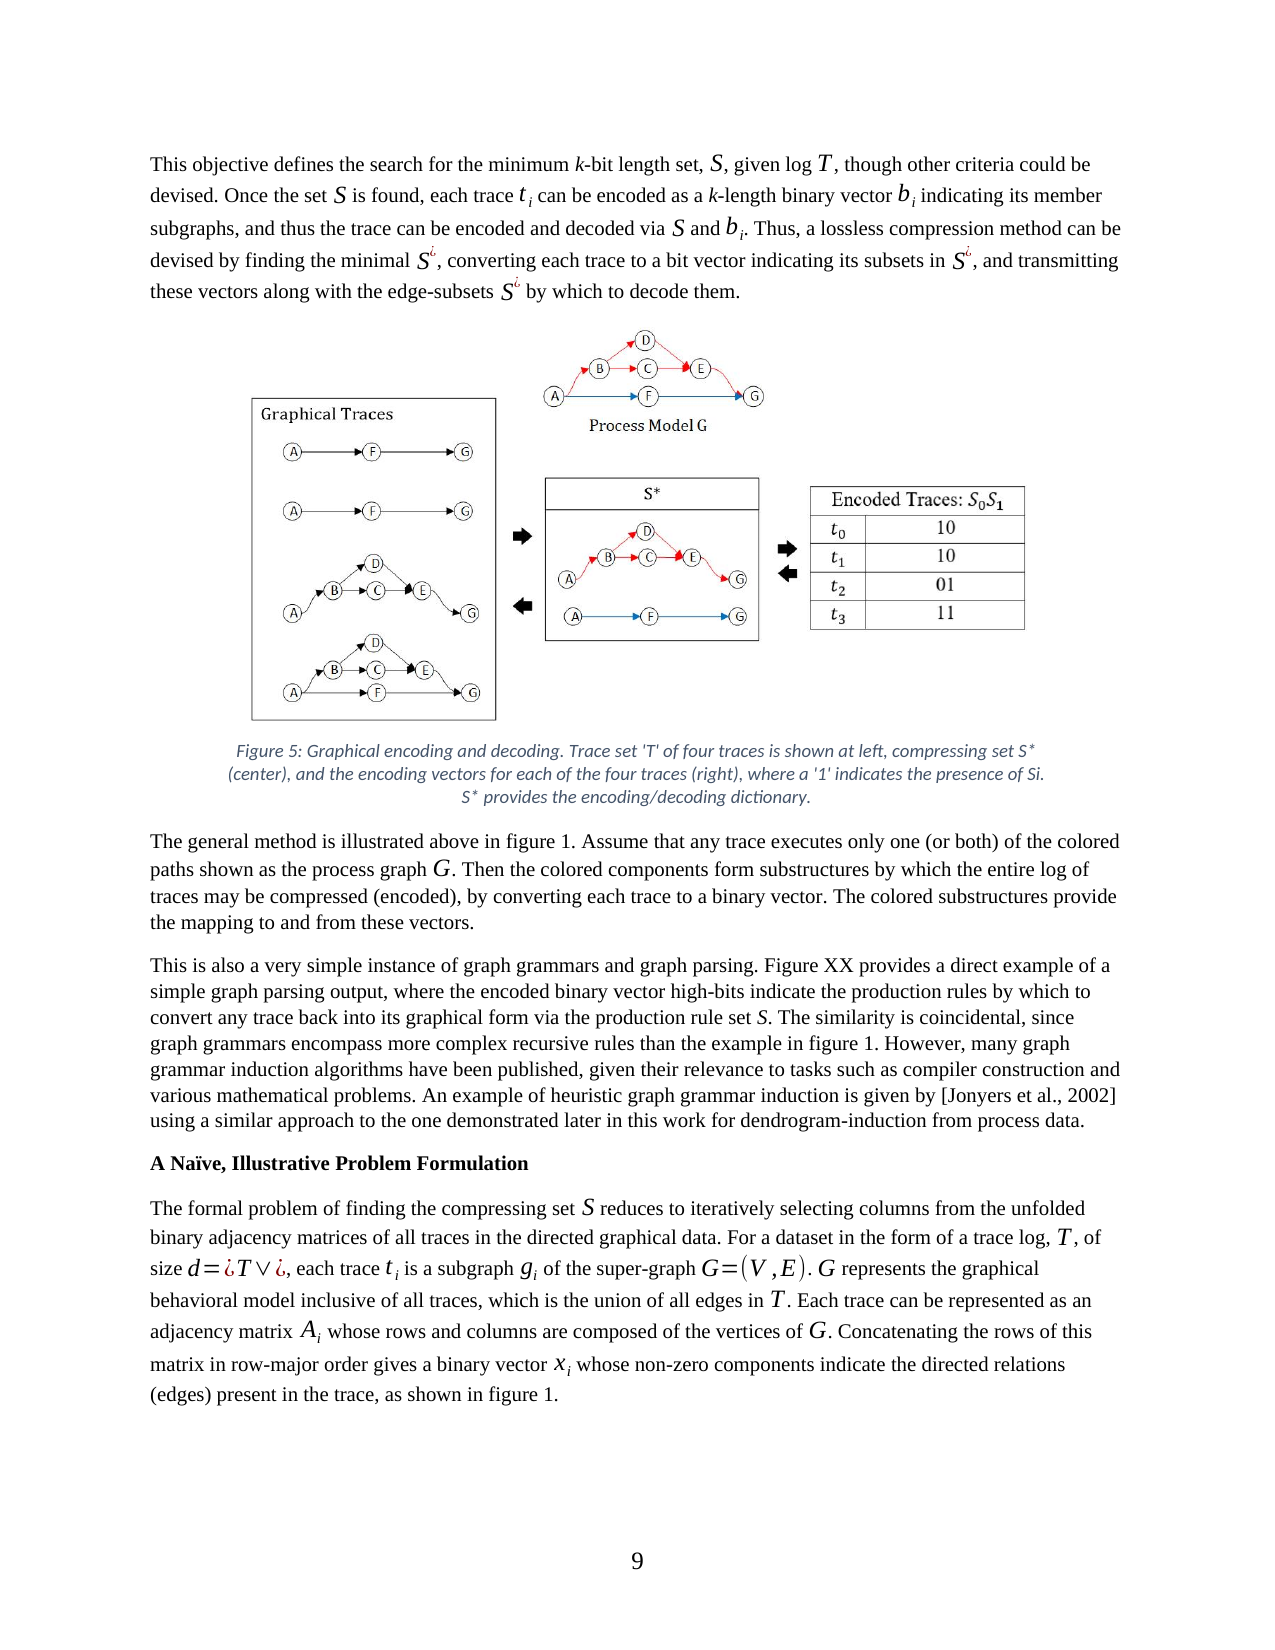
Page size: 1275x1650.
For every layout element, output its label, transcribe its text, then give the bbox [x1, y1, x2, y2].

text A Naïve, Illustrative Problem Formulation [150, 1151, 1125, 1175]
text This objective defines the search for the minimum k-bit length set, , given log , though other criteria could be devised. Once the set is found, each trace can be encoded as a k-length binary vector indicating its member subgraphs, and thus the trace can be encoded and decoded via and . Thus, a lossless compression method can be devised by finding the minimal , converting each trace to a bit vector indicating its subsets in , and transmitting these vectors along with the edge-subsets by which to decode them. [150, 150, 1125, 306]
text This is also a very simple instance of graph grammars and graph parsing. Figure XX provides a direct example of a simple graph parsing output, where the encoded binary vector high-bits indicate the production rules by which to convert any trace back into its graphical form via the production rule set S. The similarity is coincidental, since graph grammars encompass more complex recursive rules than the example in figure 1. However, many graph grammar induction algorithms have been published, given their relevance to tasks such as compiler construction and various mathematical problems. An example of heuristic graph grammar induction is given by [Jonyers et al., 2002] using a similar approach to the one demonstrated later in this work for dendrogram-induction from process data. [150, 953, 1125, 1132]
text The general method is illustrated above in figure 1. Assume that any trace executes only one (or both) of the colored paths shown as the process graph . Then the colored components form substructures by which the entire log of traces may be compressed (encoded), by converting each trace to a binary vector. The colored substructures provide the mapping to and from these vectors. [150, 829, 1125, 934]
picture [243, 324, 1032, 721]
text The formal problem of finding the compressing set reduces to iteratively selecting columns from the unfolded binary adjacency matrices of all traces in the directed graphical data. For a dataset in the form of a trace log, , of size , each trace is a subgraph of the super-graph . represents the graphical behavioral model inclusive of all traces, which is the union of all edges in . Each trace can be represented as an adjacency matrix whose rows and columns are composed of the vertices of . Concatenating the rows of this matrix in row-major order gives a binary vector whose non-zero components indicate the directed relations (edges) present in the trace, as shown in figure 1. [150, 1194, 1125, 1406]
